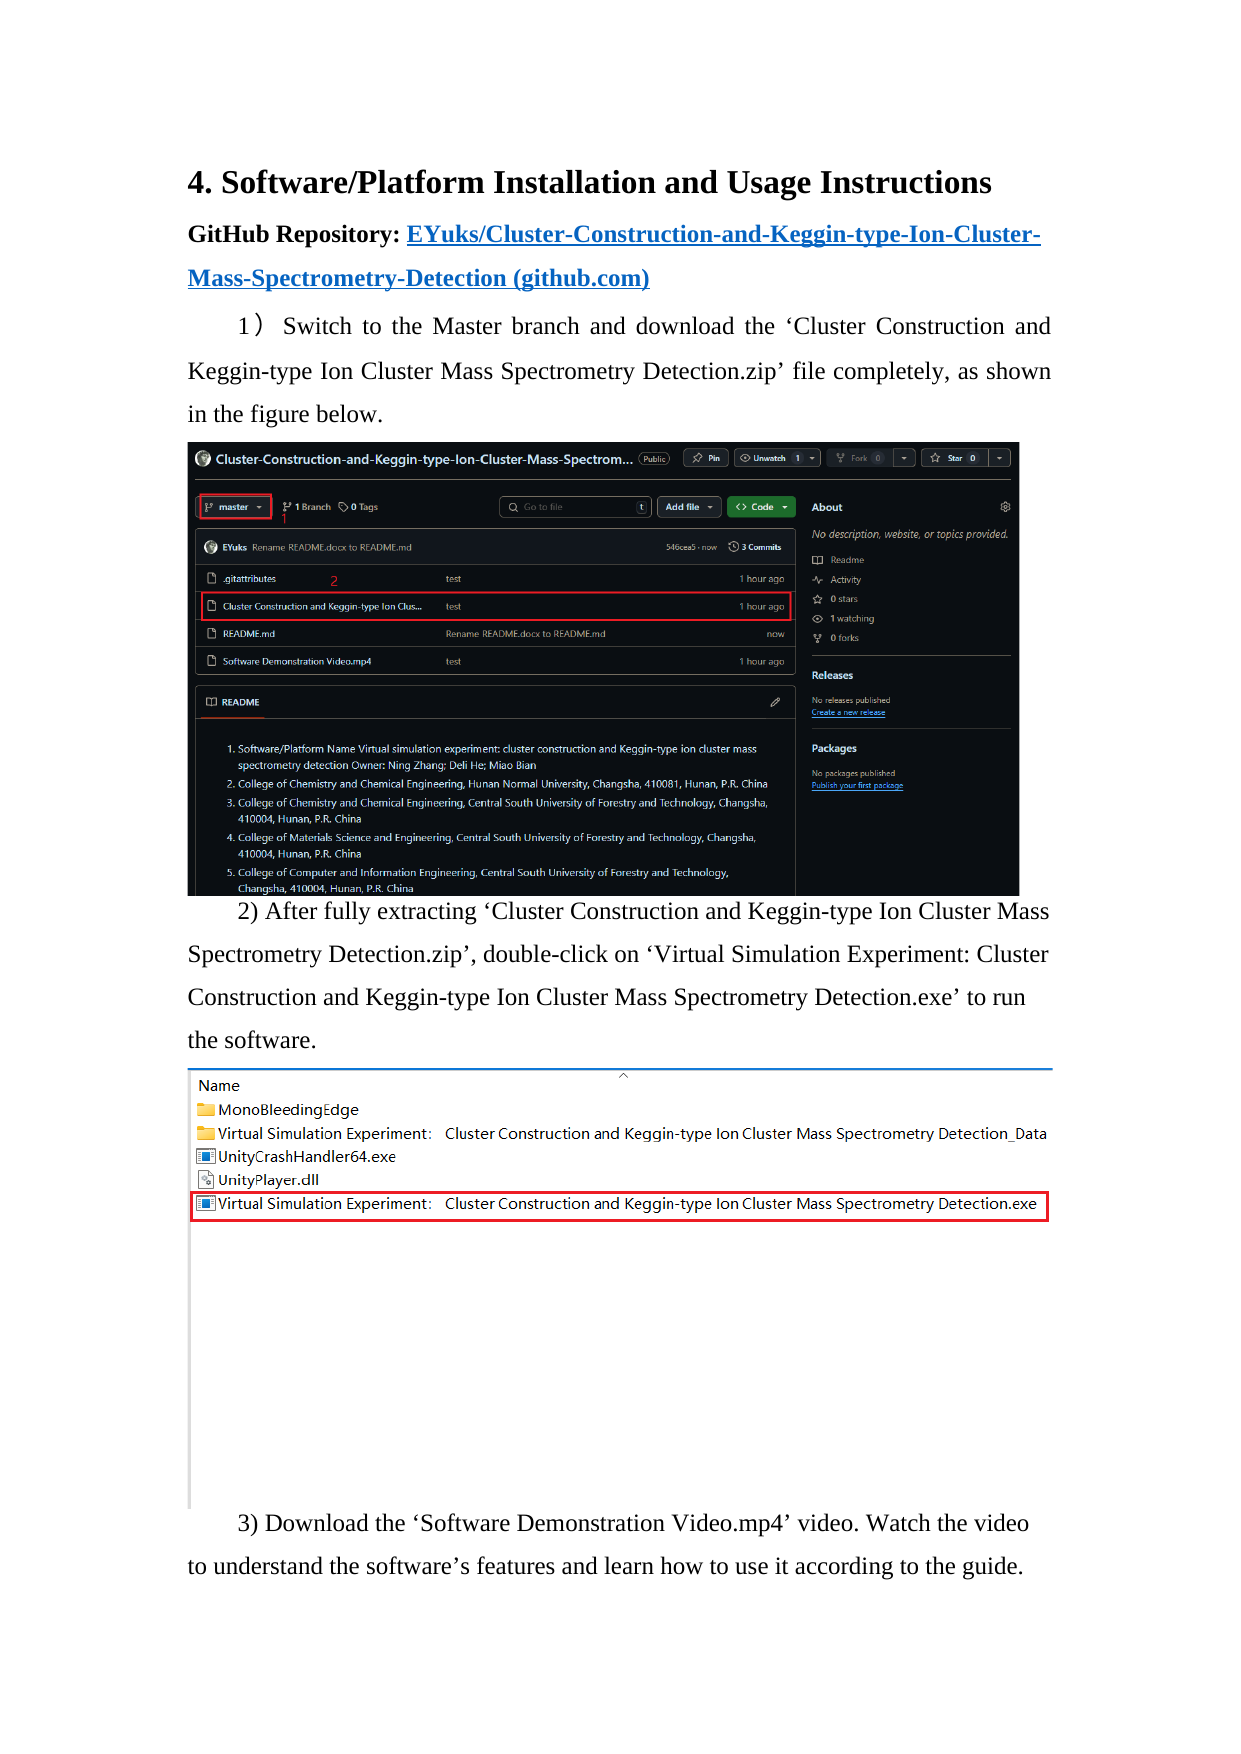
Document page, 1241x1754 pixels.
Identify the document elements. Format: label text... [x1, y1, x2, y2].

picture [187, 442, 1020, 896]
text 4. Software/Platform Installation and Usage Instructions [187, 162, 1053, 200]
text 2) After fully extracting ‘Cluster Construction and Keggin-type Ion Cluster Mass Spectrometry Detection.zip’, double-click on ‘Virtual Simulation Experiment: Cluster Construction and Keggin-type Ion Cluster Mass Spectrometry Detection.exe’ to run the software. [187, 896, 1053, 1054]
text 1）Switch to the Master branch and download the ‘Cluster Construction and Keggin-type Ion Cluster Mass Spectrometry Detection.zip’ file completely, as shown in the figure below. [187, 306, 1053, 428]
text GitHub Repository: EYuks/Cluster-Construction-and-Keggin-type-Ion-Cluster-Mass-Spectrometry-Detection (github.com) [187, 219, 1053, 291]
text 3) Download the ‘Software Demonstration Video.mp4’ video. Watch the video to understand the software’s features and learn how to use it according to the guide. [187, 1509, 1053, 1580]
picture [187, 1068, 1053, 1509]
